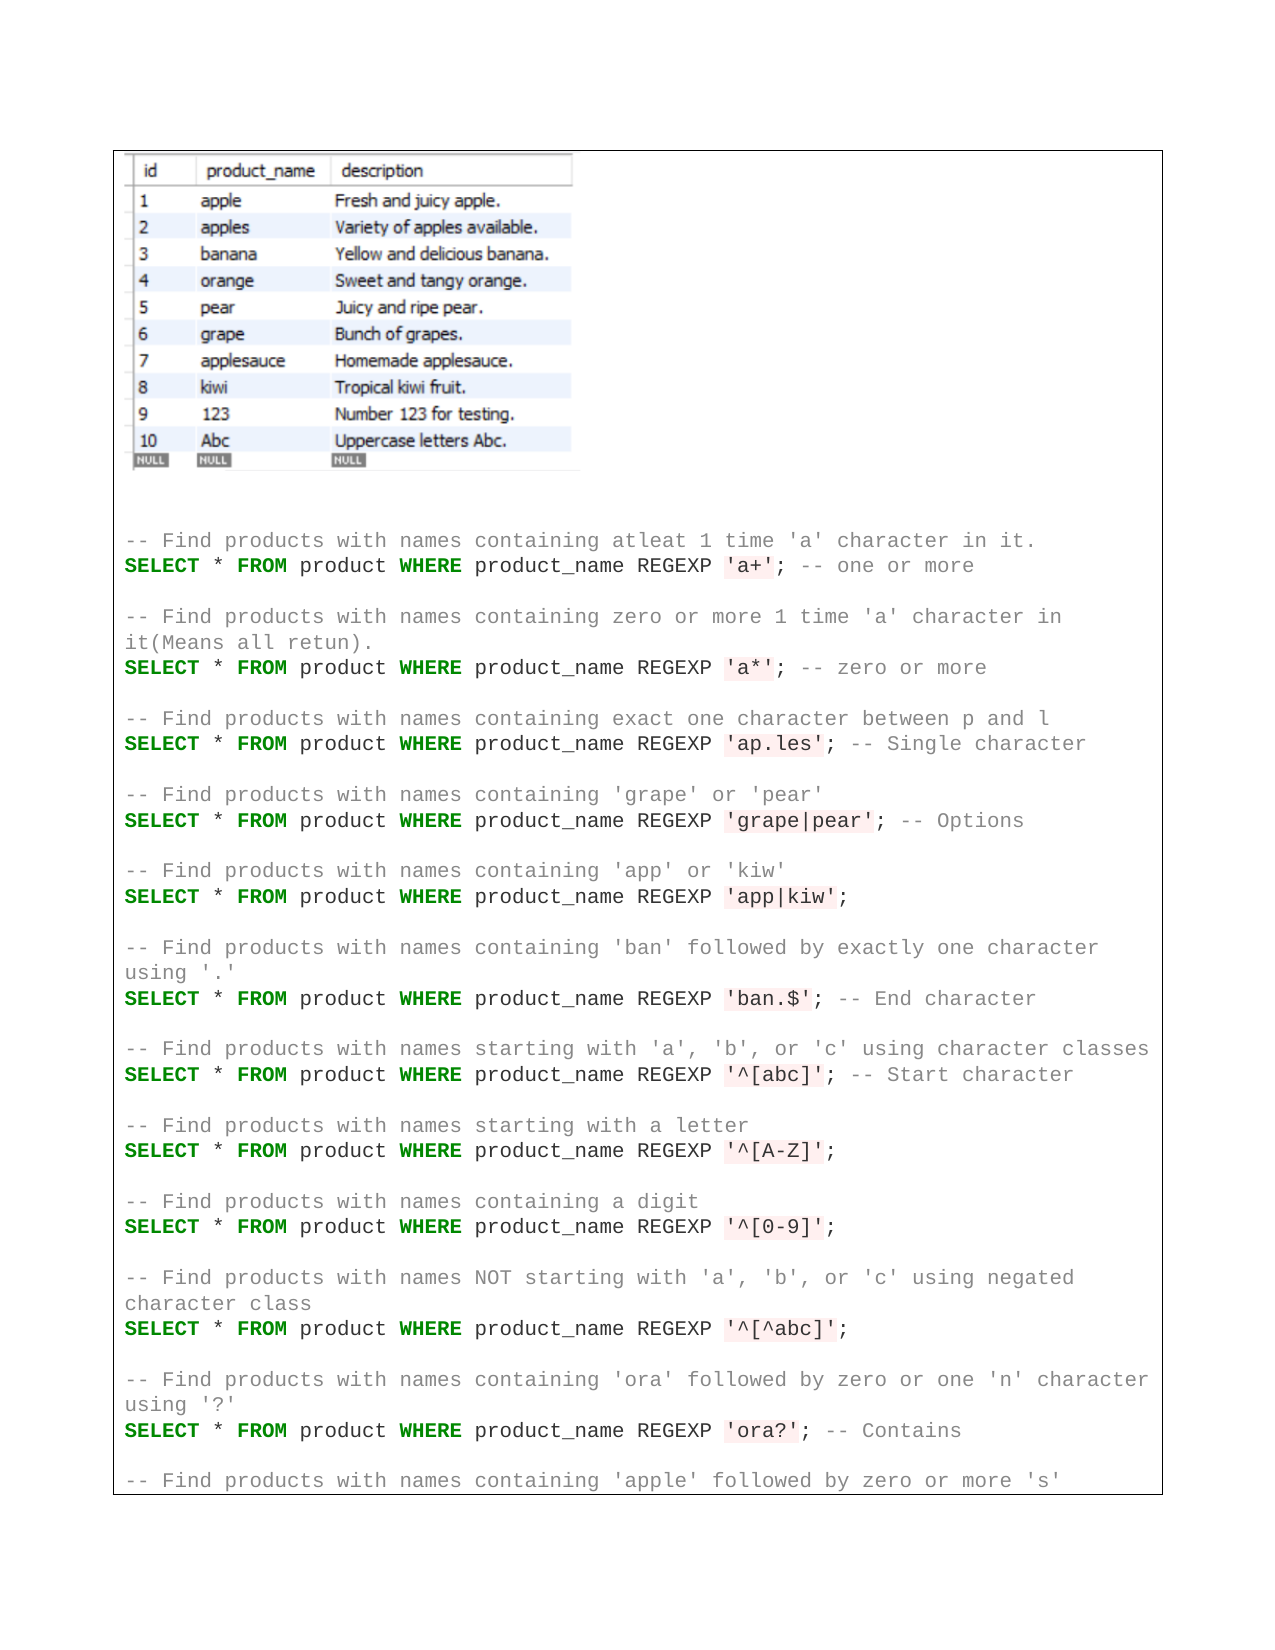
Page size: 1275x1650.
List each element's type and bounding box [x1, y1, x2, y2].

table_header [114, 151, 1162, 1494]
picture [124, 151, 581, 471]
